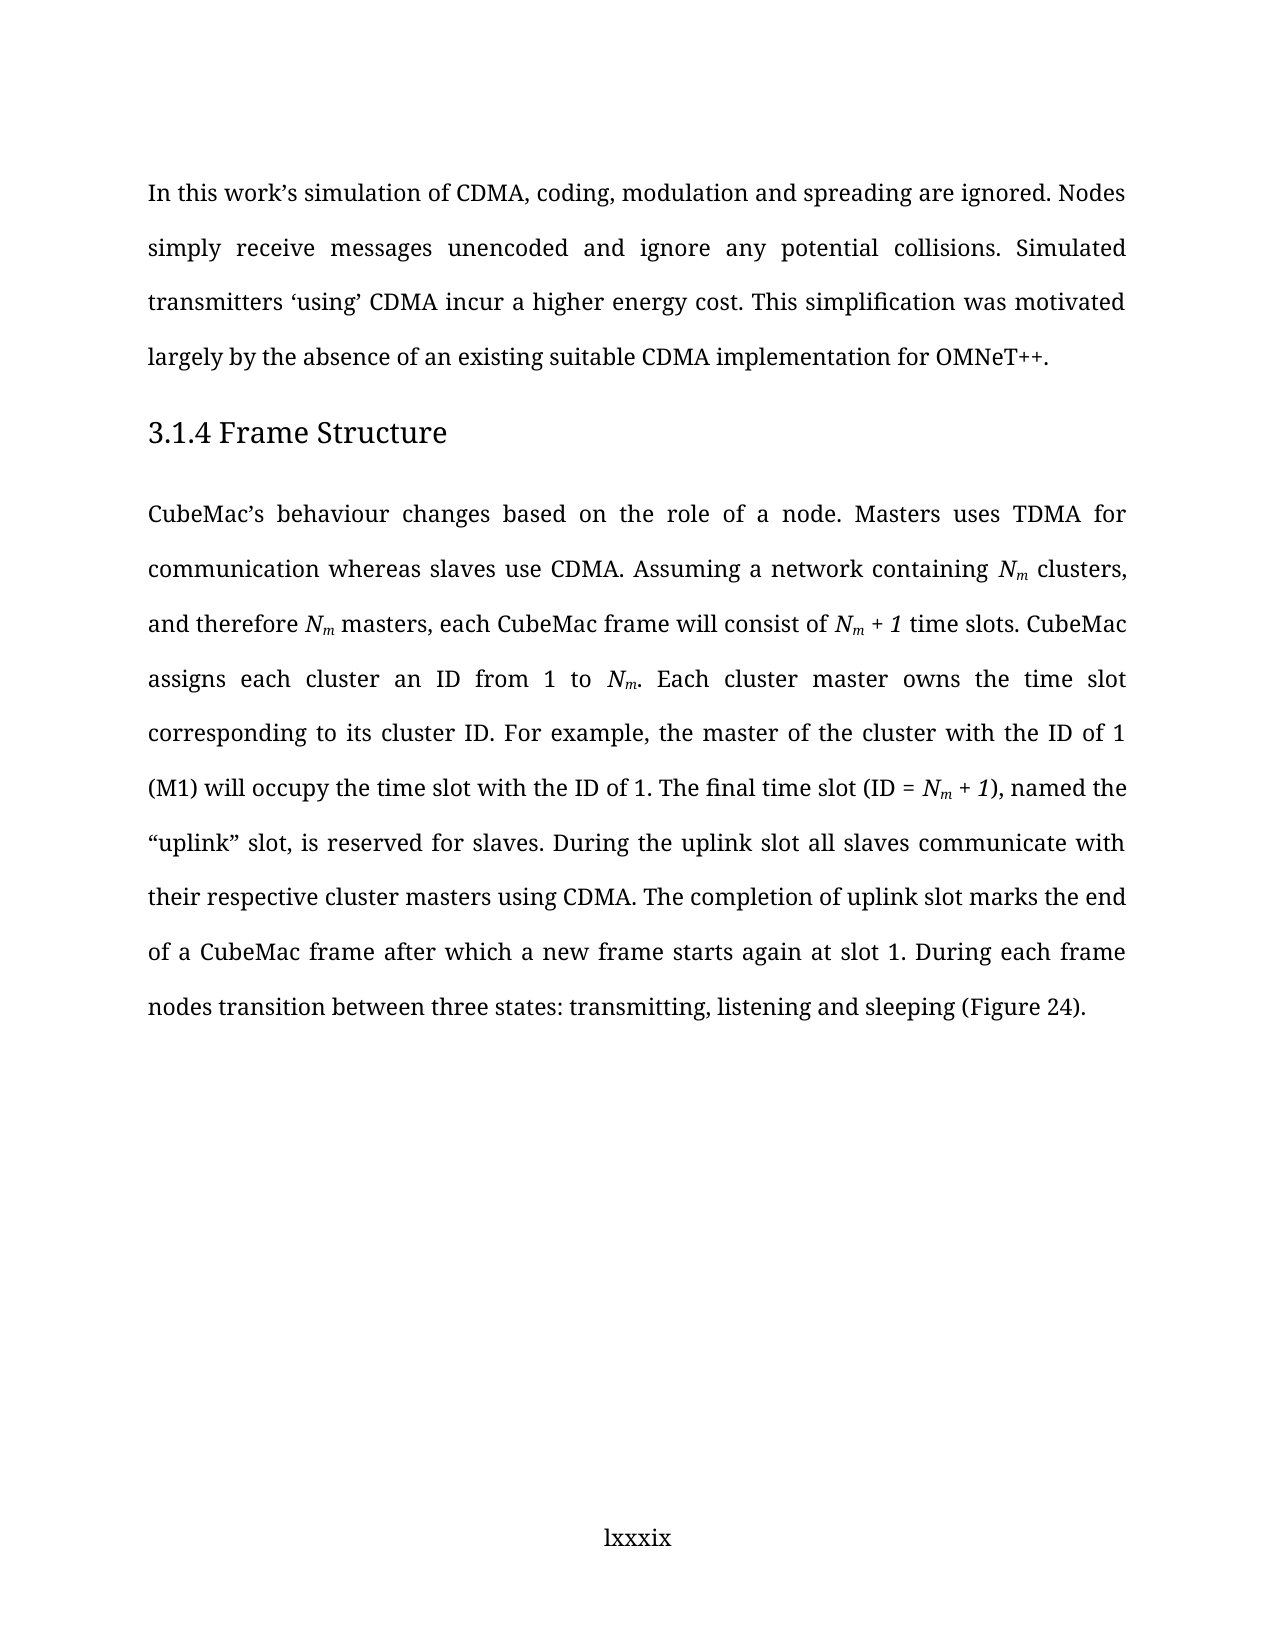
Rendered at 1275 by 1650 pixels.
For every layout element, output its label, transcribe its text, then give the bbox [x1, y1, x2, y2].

subtitle Frame Structure [148, 412, 1127, 452]
text In this work’s simulation of CDMA, coding, modulation and spreading are ignored. Nodes simply receive messages unencoded and ignore any potential collisions. Simulated transmitters ‘using’ CDMA incur a higher energy cost. This simplification was motivated largely by the absence of an existing suitable CDMA implementation for OMNeT++. [148, 177, 1127, 372]
text CubeMac’s behaviour changes based on the role of a node. Masters uses TDMA for communication whereas slaves use CDMA. Assuming a network containing Nm clusters, and therefore Nm masters, each CubeMac frame will consist of Nm + 1 time slots. CubeMac assigns each cluster an ID from 1 to Nm. Each cluster master owns the time slot corresponding to its cluster ID. For example, the master of the cluster with the ID of 1 (M1) will occupy the time slot with the ID of 1. The final time slot (ID = Nm + 1), named the “uplink” slot, is reserved for slaves. During the uplink slot all slaves communicate with their respective cluster masters using CDMA. The completion of uplink slot marks the end of a CubeMac frame after which a new frame starts again at slot 1. During each frame nodes transition between three states: transmitting, listening and sleeping (Figure 24). [148, 498, 1127, 1022]
